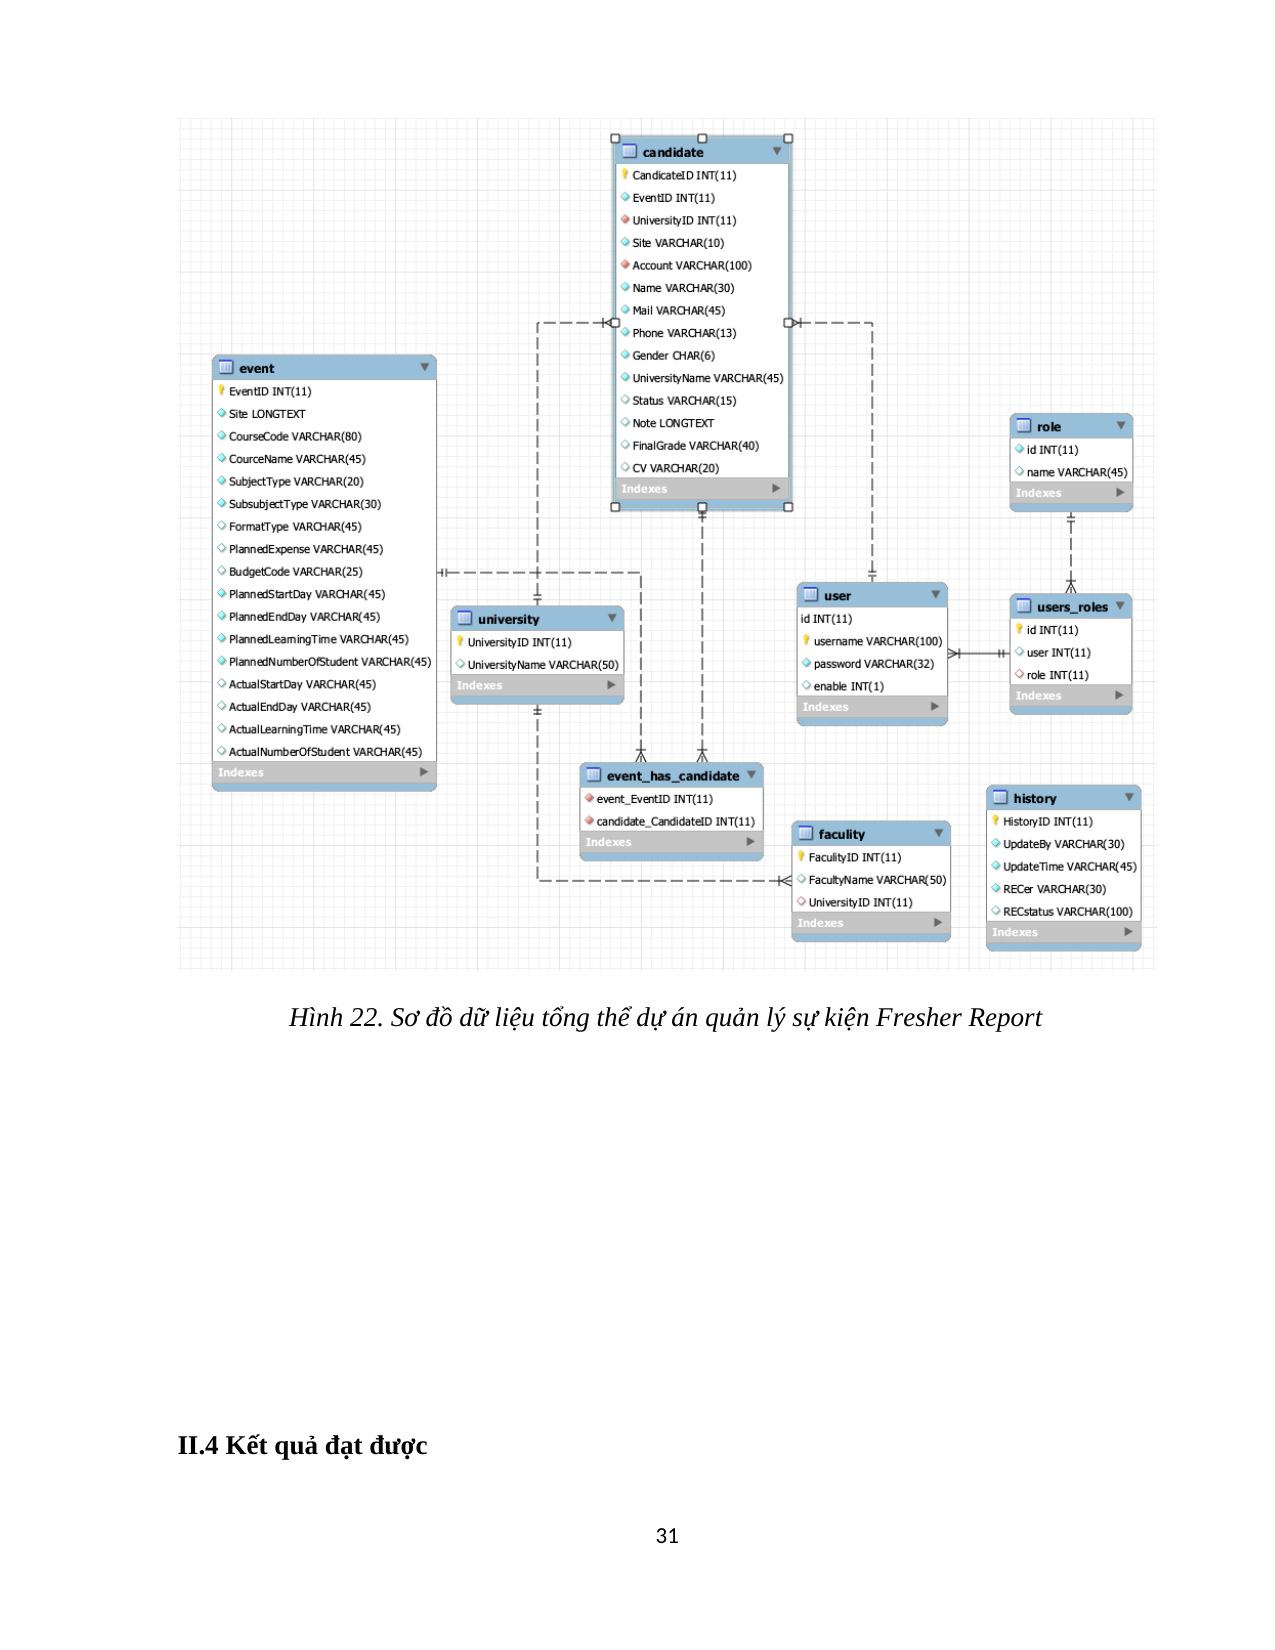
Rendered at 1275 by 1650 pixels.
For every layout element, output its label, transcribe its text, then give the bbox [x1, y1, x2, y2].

picture [177, 118, 1157, 971]
text Hình 22. Sơ đồ dữ liệu tổng thể dự án quản lý sự kiện Fresher Report [177, 1001, 1157, 1033]
text Kết quả đạt được [177, 1429, 1157, 1460]
